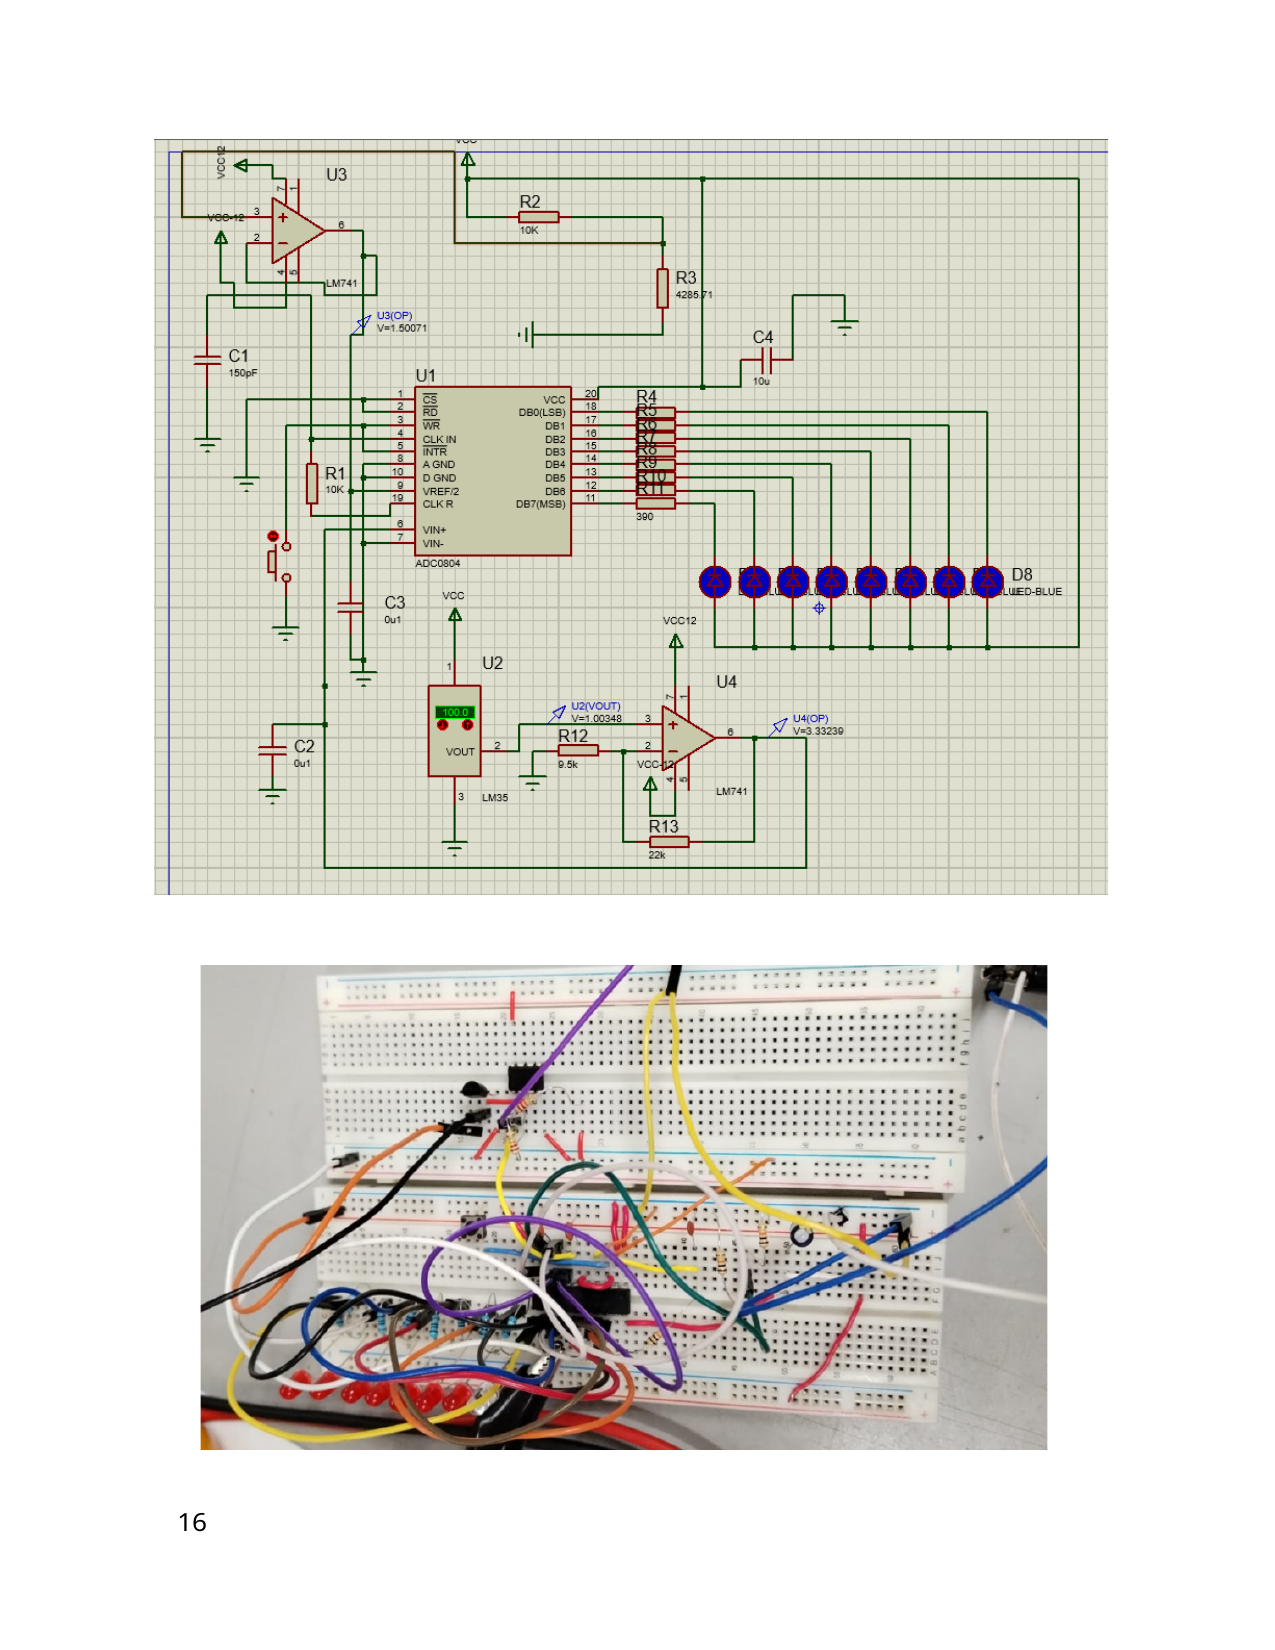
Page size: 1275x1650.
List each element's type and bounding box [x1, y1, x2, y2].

picture [200, 965, 1048, 1450]
picture [154, 139, 1109, 895]
